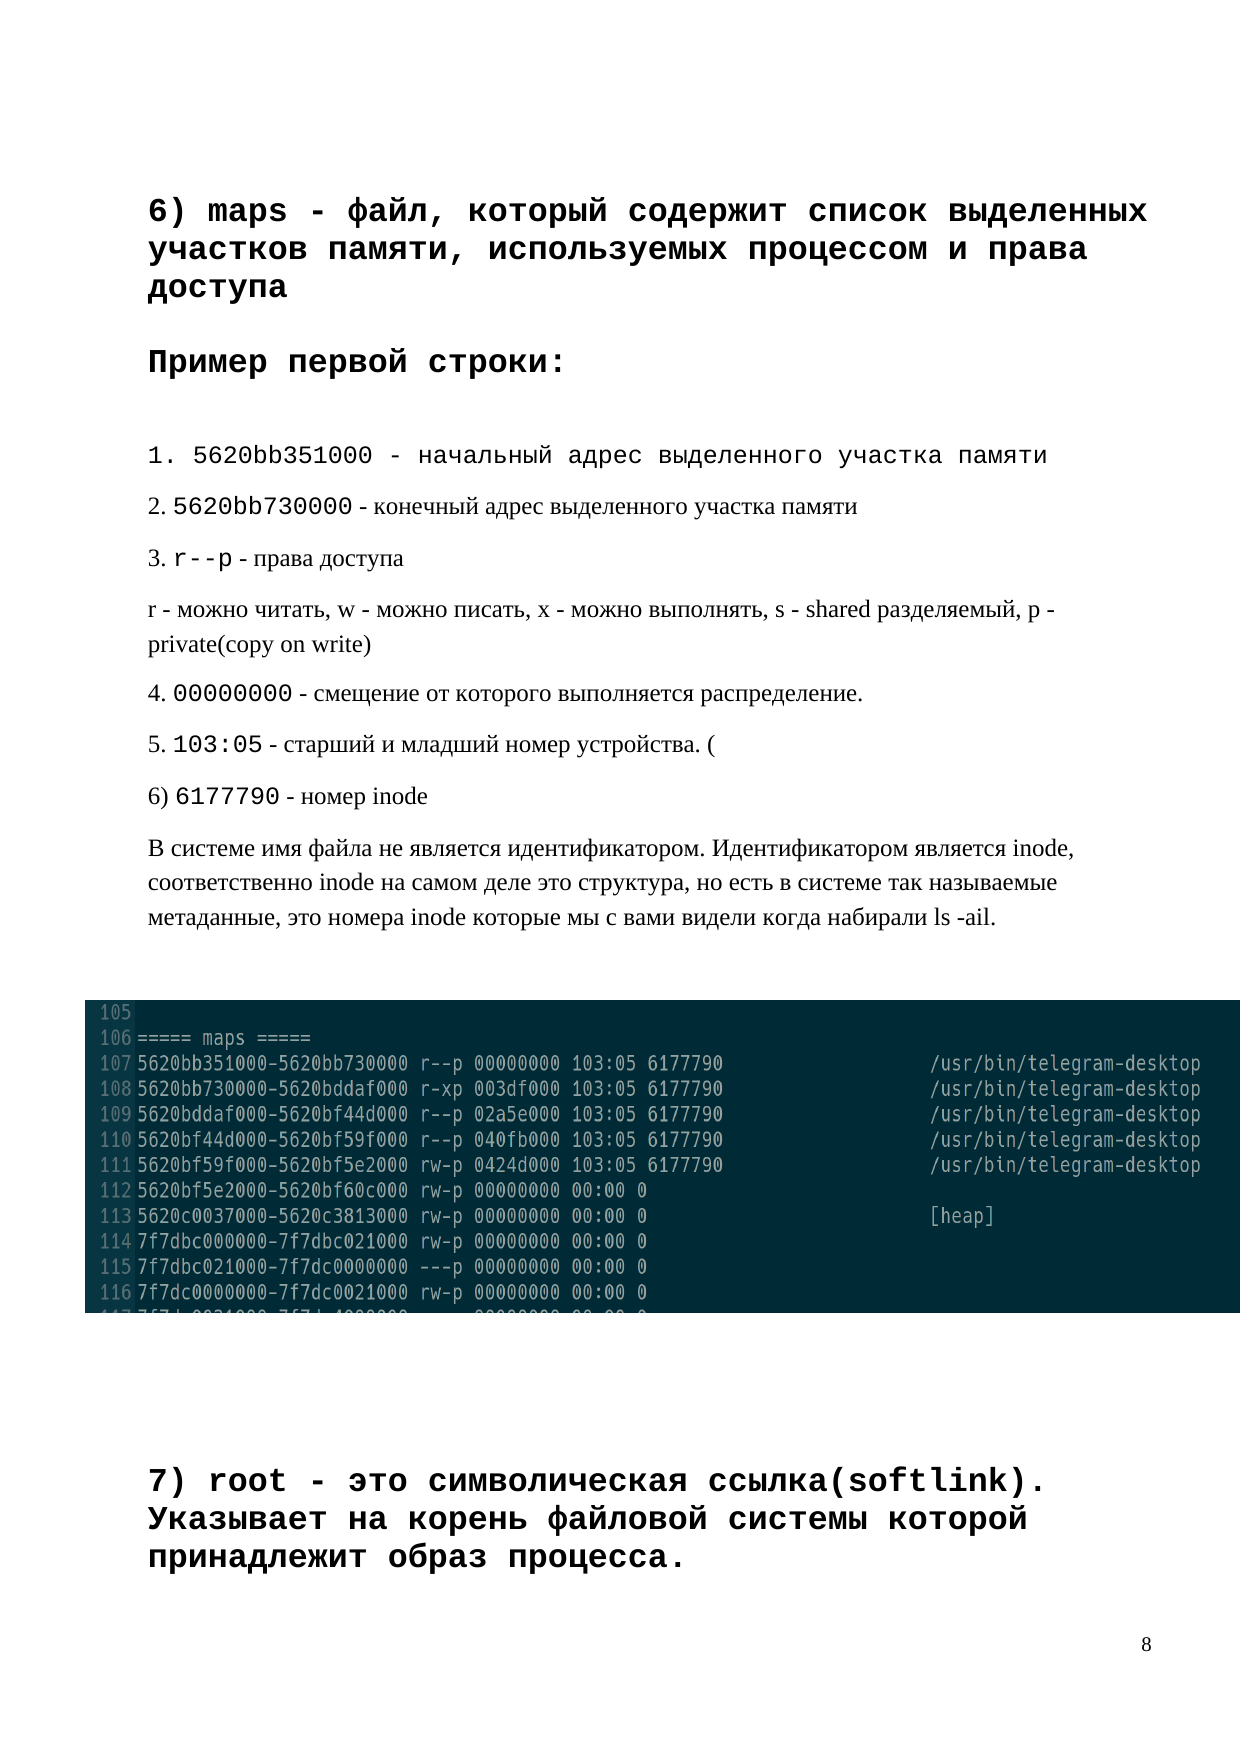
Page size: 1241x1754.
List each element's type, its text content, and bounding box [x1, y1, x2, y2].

picture [215, 1132, 222, 1146]
picture [965, 1059, 971, 1069]
picture [530, 1135, 537, 1143]
picture [530, 1059, 537, 1067]
picture [237, 1287, 244, 1296]
picture [237, 1058, 244, 1067]
picture [313, 1058, 320, 1067]
picture [574, 1056, 580, 1070]
picture [1129, 1055, 1134, 1070]
picture [292, 1233, 298, 1248]
picture [606, 1287, 613, 1296]
picture [1029, 1056, 1035, 1067]
picture [237, 1236, 244, 1245]
picture [530, 1211, 537, 1220]
picture [194, 1184, 200, 1197]
picture [313, 1109, 320, 1118]
picture [237, 1185, 244, 1194]
picture [649, 1107, 654, 1117]
picture [237, 1109, 244, 1118]
picture [368, 1234, 374, 1248]
picture [574, 1107, 581, 1121]
text В системе имя файла не является идентификатором. Идентификатором является inode, соответственно inode на самом деле это структура, но есть в системе так называемые метаданные, это номера inode которые мы с вами видели когда набирали ls -ail. [148, 833, 1152, 930]
picture [487, 1132, 494, 1146]
picture [313, 1135, 320, 1144]
picture [313, 1185, 320, 1194]
picture [204, 1132, 211, 1146]
picture [389, 1211, 396, 1220]
picture [1129, 1106, 1134, 1121]
text 2. 5620bb730000 - конечный адрес выделенного участка памяти [148, 491, 1152, 522]
text r - можно читать, w - можно писать, x - можно выполнять, s - shared разделяемый, p - private(copy on write) [148, 594, 1152, 658]
picture [237, 1160, 244, 1169]
picture [215, 1288, 222, 1295]
picture [530, 1288, 537, 1296]
picture [530, 1160, 537, 1169]
picture [389, 1109, 396, 1118]
picture [661, 1056, 667, 1070]
picture [237, 1211, 244, 1220]
picture [389, 1287, 396, 1296]
picture [530, 1084, 537, 1092]
picture [606, 1185, 613, 1194]
picture [530, 1186, 537, 1194]
picture [85, 1000, 134, 1313]
picture [215, 1237, 222, 1244]
text 7) root - это символическая ссылка(softlink). Указывает на корень файловой системы которой принадлежит образ процесса. [148, 1464, 1152, 1578]
picture [389, 1185, 396, 1194]
picture [237, 1084, 244, 1093]
picture [237, 1262, 244, 1271]
picture [530, 1262, 537, 1270]
picture [313, 1084, 320, 1093]
picture [335, 1184, 341, 1197]
text 1. 5620bb351000 - начальный адрес выделенного участка памяти [148, 443, 1152, 471]
picture [313, 1211, 320, 1220]
picture [389, 1084, 396, 1093]
picture [313, 1160, 320, 1169]
text 6) maps - файл, который содержит список выделенных участков памяти, используемых процессом и права доступа [148, 194, 1152, 307]
text Пример первой строки: [148, 345, 1152, 383]
picture [367, 1059, 374, 1066]
picture [530, 1109, 537, 1118]
picture [606, 1211, 613, 1220]
picture [237, 1135, 244, 1144]
text 3. r--p - права доступа [148, 543, 1152, 574]
text 5. 103:05 - старший и младший номер устройства. ( [148, 729, 1152, 760]
picture [389, 1236, 396, 1245]
picture [661, 1107, 667, 1121]
picture [530, 1237, 537, 1245]
picture [292, 1284, 298, 1299]
picture [649, 1158, 654, 1168]
picture [606, 1236, 613, 1245]
text 6) 6177790 - номер inode [148, 781, 1152, 812]
picture [368, 1285, 374, 1299]
picture [606, 1262, 613, 1271]
picture [389, 1262, 396, 1271]
text 4. 00000000 - смещение от которого выполняется распределение. [148, 678, 1152, 709]
picture [389, 1160, 396, 1169]
picture [389, 1058, 396, 1067]
picture [389, 1135, 396, 1144]
